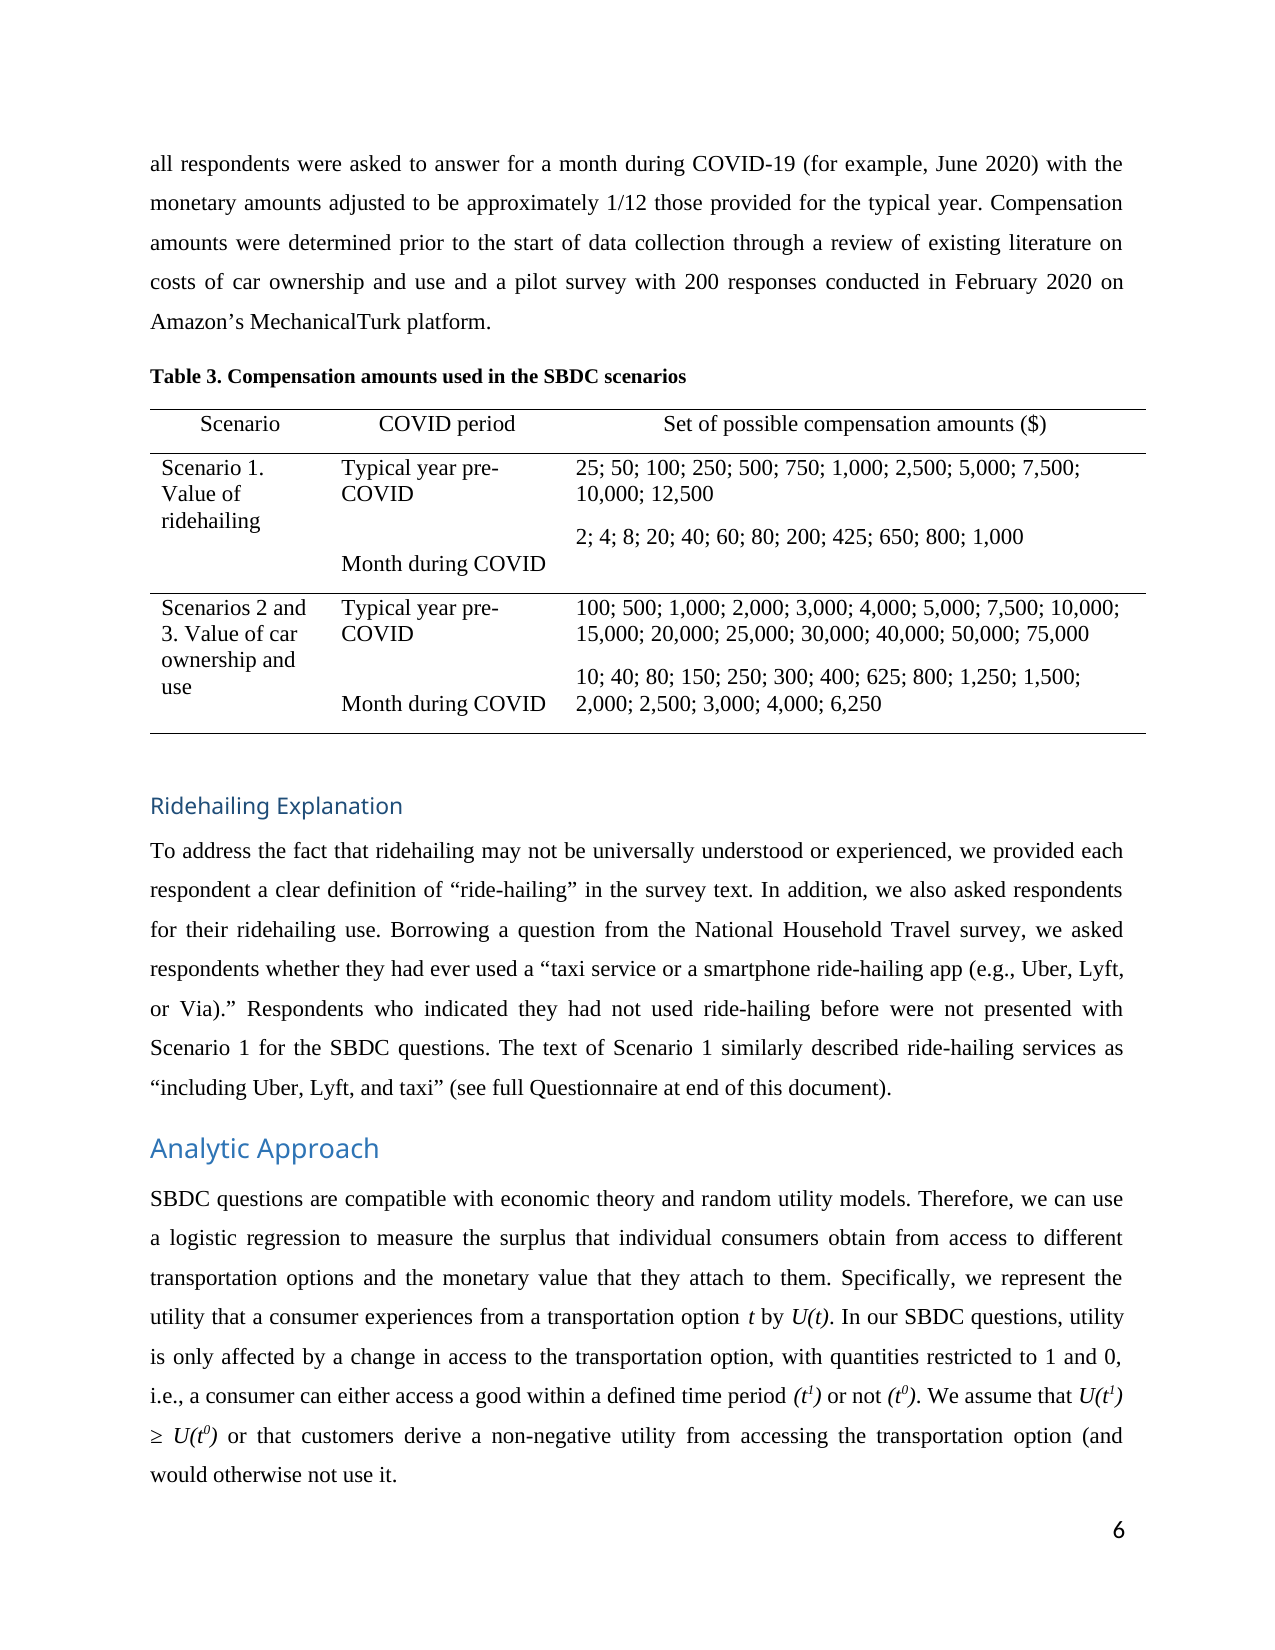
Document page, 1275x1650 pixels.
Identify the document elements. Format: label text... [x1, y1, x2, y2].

table_cell Typical year pre-COVID Month during COVID [330, 454, 564, 593]
table_header COVID period [330, 410, 564, 453]
table_cell 25; 50; 100; 250; 500; 750; 1,000; 2,500; 5,000; 7,500; 10,000; 12,500 2; 4; 8; 20; 40; 60; 80; 200; 425; 650; 800; 1,000 [564, 454, 1146, 593]
table_header Set of possible compensation amounts ($) [564, 410, 1146, 453]
text To address the fact that ridehailing may not be universally understood or experienced, we provided each respondent a clear definition of “ride-hailing” in the survey text. In addition, we also asked respondents for their ridehailing use. Borrowing a question from the National Household Travel survey, we asked respondents whether they had ever used a “taxi service or a smartphone ride-hailing app (e.g., Uber, Lyft, or Via).” Respondents who indicated they had not used ride-hailing before were not presented with Scenario 1 for the SBDC questions. The text of Scenario 1 similarly described ride-hailing services as “including Uber, Lyft, and taxi” (see full Questionnaire at end of this document). [150, 837, 1125, 1100]
table_cell Scenario 1. Value of ridehailing [150, 454, 330, 593]
text SBDC questions are compatible with economic theory and random utility models. Therefore, we can use a logistic regression to measure the surplus that individual consumers obtain from access to different transportation options and the monetary value that they attach to them. Specifically, we represent the utility that a consumer experiences from a transportation option t by U(t). In our SBDC questions, utility is only affected by a change in access to the transportation option, with quantities restricted to 1 and 0, i.e., a consumer can either access a good within a defined time period (t1) or not (t0). We assume that U(t1) ≥ U(t0) or that customers derive a non-negative utility from accessing the transportation option (and would otherwise not use it. [150, 1185, 1125, 1488]
table_header Scenario [150, 410, 330, 453]
table_cell Scenarios 2 and 3. Value of car ownership and use [150, 594, 330, 733]
text Table 3. Compensation amounts used in the SBDC scenarios [150, 364, 1125, 388]
subtitle Analytic Approach [150, 1130, 1125, 1167]
table_cell 100; 500; 1,000; 2,000; 3,000; 4,000; 5,000; 7,500; 10,000; 15,000; 20,000; 25,000; 30,000; 40,000; 50,000; 75,000 10; 40; 80; 150; 250; 300; 400; 625; 800; 1,250; 1,500; 2,000; 2,500; 3,000; 4,000; 6,250 [564, 594, 1146, 733]
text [150, 150, 1125, 334]
table_cell Typical year pre-COVID Month during COVID [330, 594, 564, 733]
subtitle Ridehailing Explanation [150, 790, 1125, 821]
